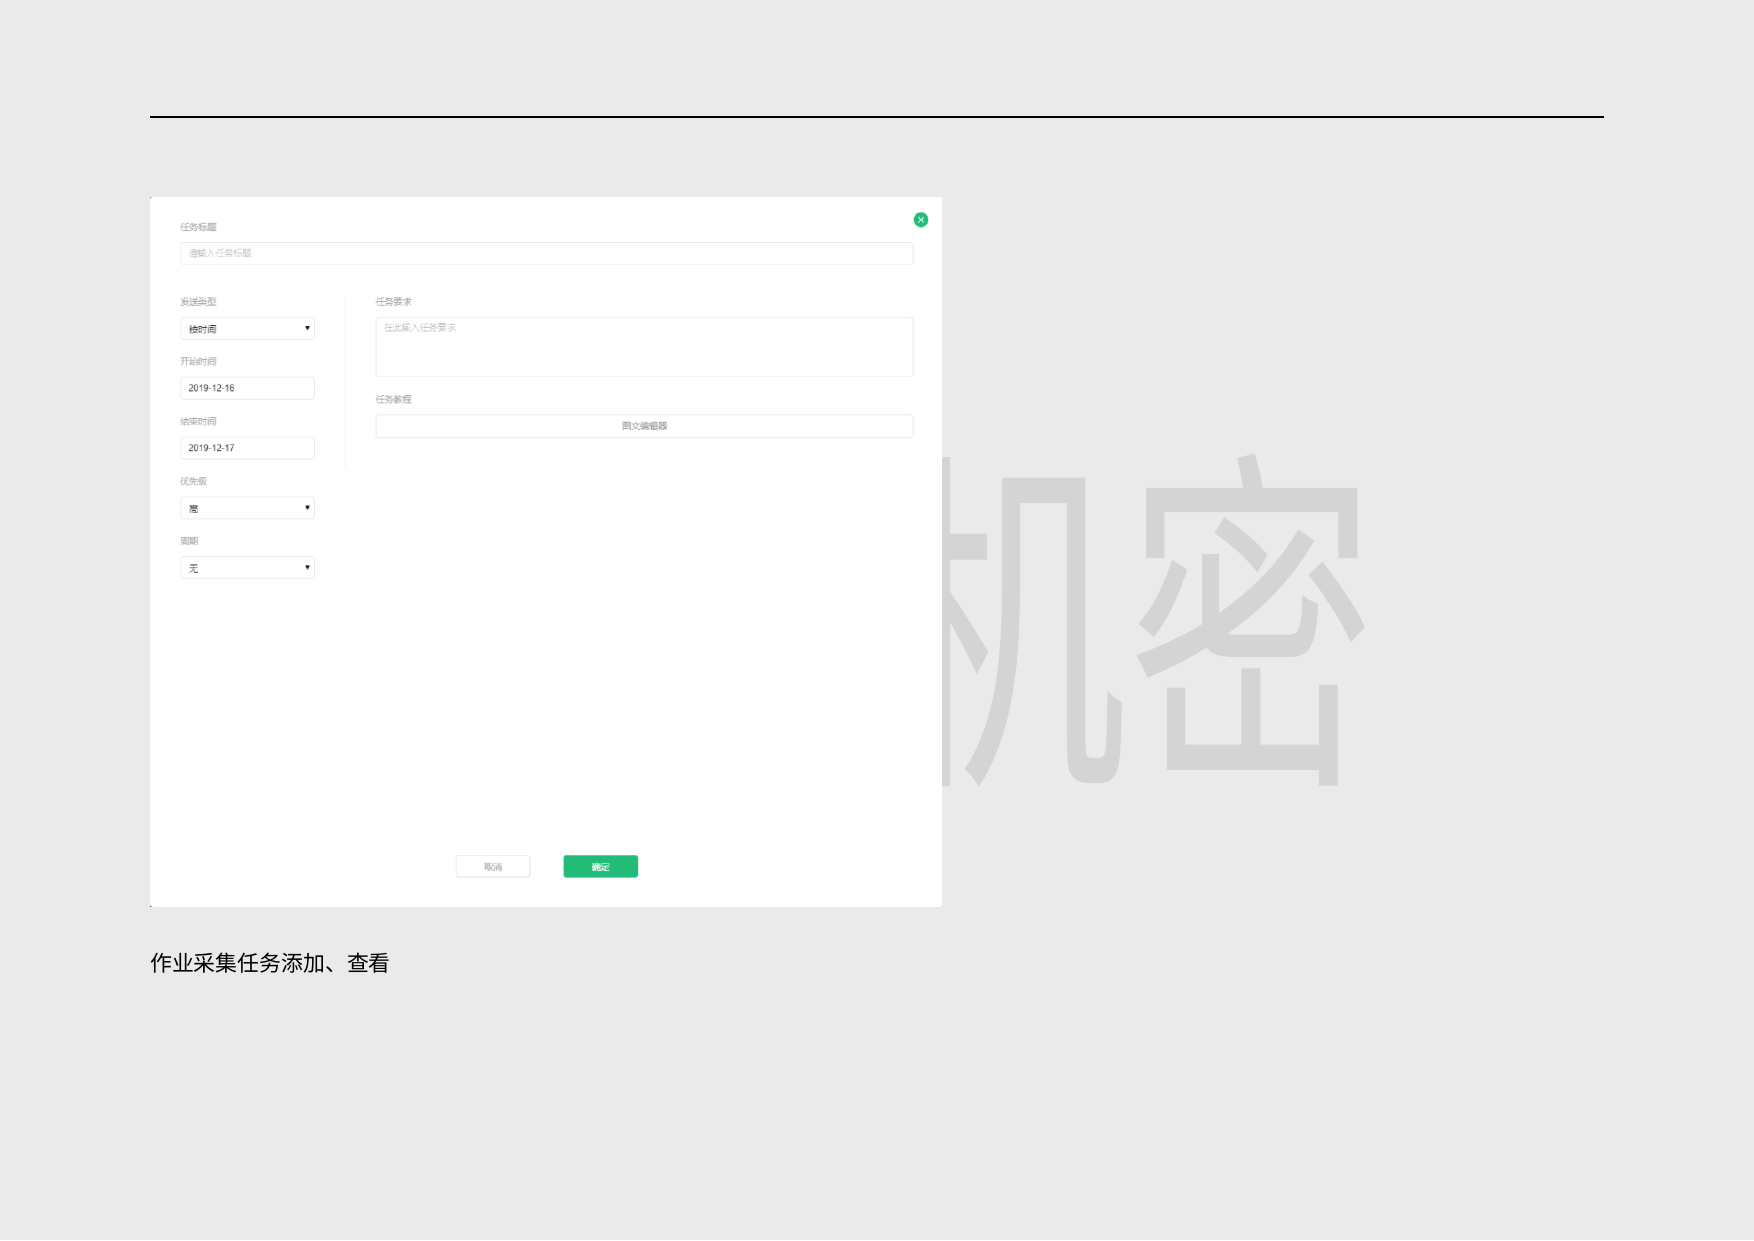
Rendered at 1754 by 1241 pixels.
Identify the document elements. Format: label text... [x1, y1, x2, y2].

picture [150, 197, 943, 907]
text 作业采集任务添加、查看 [150, 945, 1604, 978]
